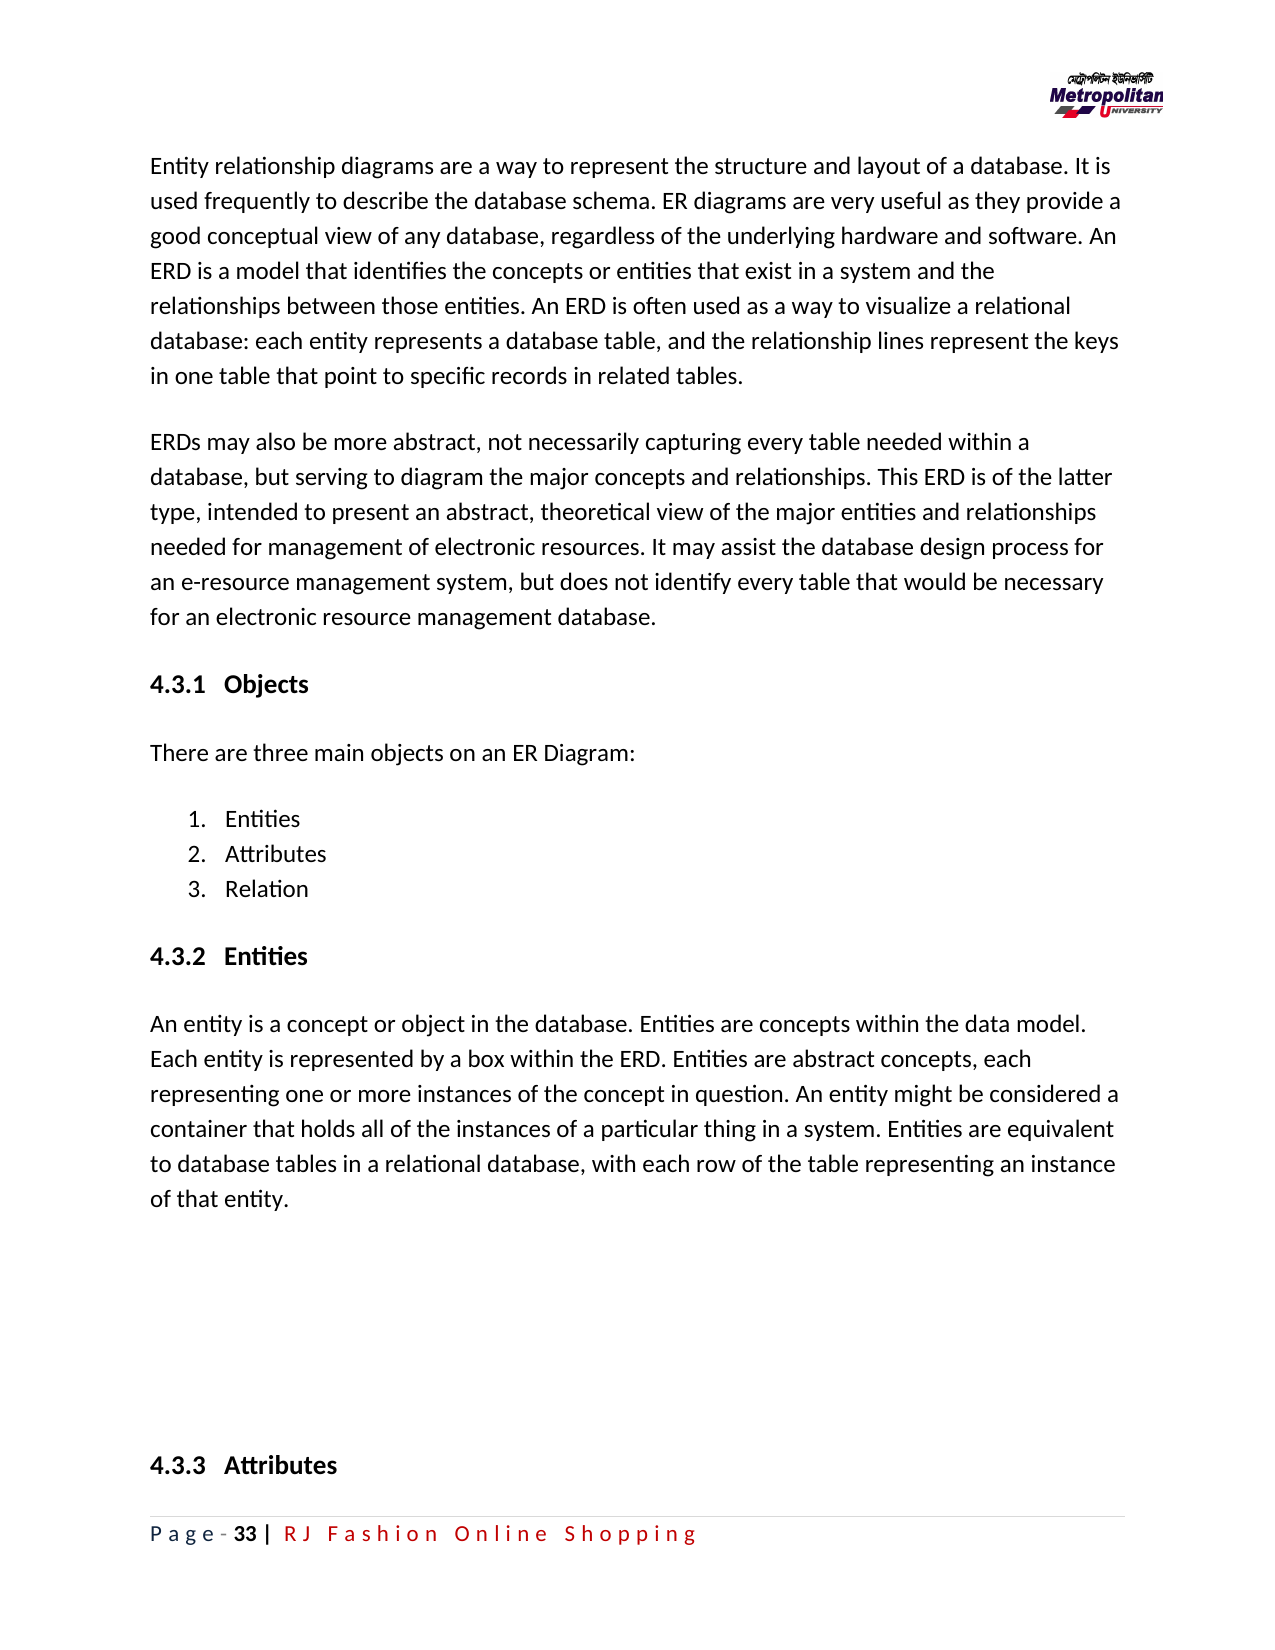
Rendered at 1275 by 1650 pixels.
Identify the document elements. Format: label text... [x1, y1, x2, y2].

text 4.3.1 Objects [150, 667, 1125, 701]
text 4.3.2 Entities [150, 939, 1125, 972]
text ERDs may also be more abstract, not necessarily capturing every table needed within a database, but serving to diagram the major concepts and relationships. This ERD is of the latter type, intended to present an abstract, theoretical view of the major entities and relationships needed for management of electronic resources. It may assist the database design process for an e-resource management system, but does not identify every table that would be necessary for an electronic resource management database. [150, 426, 1125, 632]
text Entity relationship diagrams are a way to represent the structure and layout of a database. It is used frequently to describe the database schema. ER diagrams are very useful as they provide a good conceptual view of any database, regardless of the underlying hardware and software. An ERD is a model that identifies the concepts or entities that exist in a system and the relationships between those entities. An ERD is often used as a way to visualize a relational database: each entity represents a database table, and the relationship lines represent the keys in one table that point to specific records in related tables. [150, 150, 1125, 391]
list Relation [187, 873, 1125, 903]
list Entities [187, 803, 1125, 833]
list Attributes [187, 838, 1125, 868]
text 4.3.3 Attributes [150, 1448, 1125, 1481]
picture [1050, 72, 1163, 118]
text There are three main objects on an ER Diagram: [150, 737, 1125, 767]
text An entity is a concept or object in the database. Entities are concepts within the data model. Each entity is represented by a box within the ERD. Entities are abstract concepts, each representing one or more instances of the concept in question. An entity might be considered a container that holds all of the instances of a particular thing in a system. Entities are equivalent to database tables in a relational database, with each row of the table representing an instance of that entity. [150, 1008, 1125, 1214]
